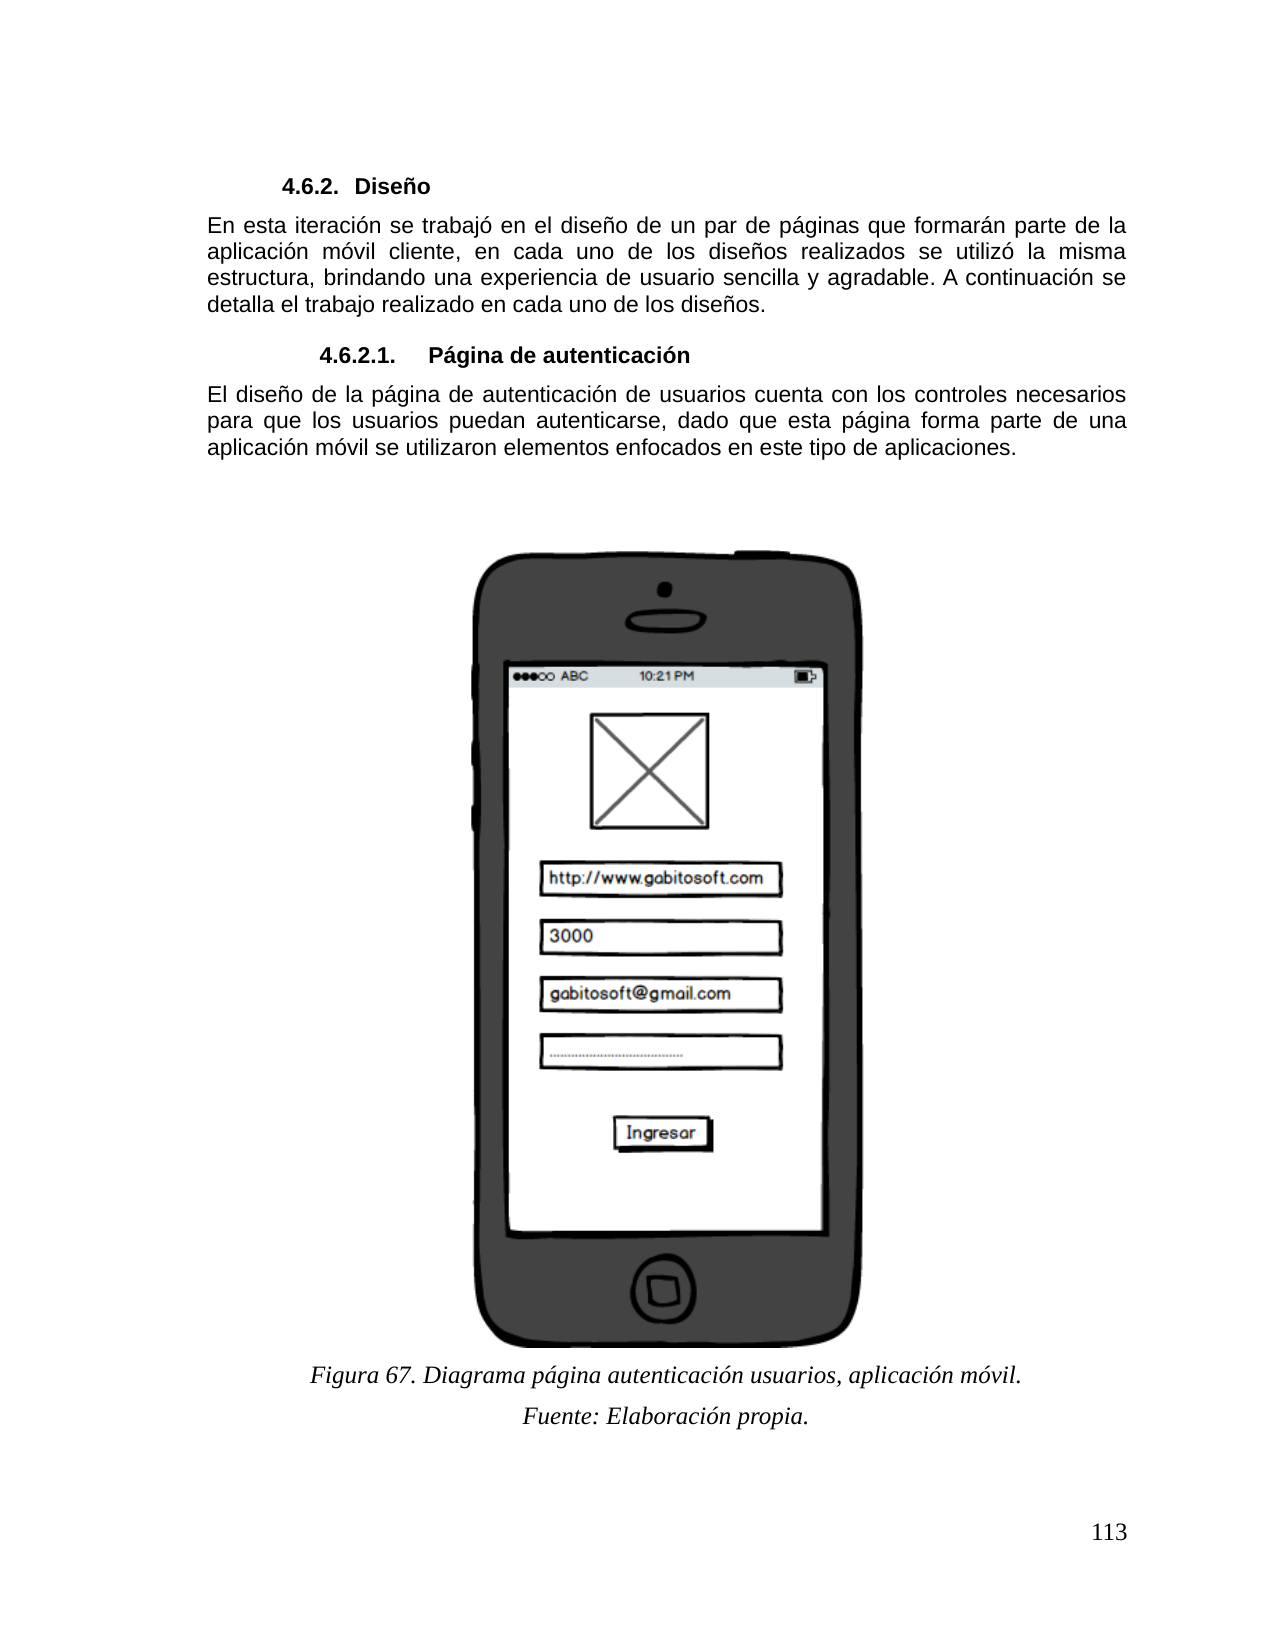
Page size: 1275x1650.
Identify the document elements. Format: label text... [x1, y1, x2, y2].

subtitle Diseño [282, 173, 1127, 199]
picture [445, 550, 889, 1348]
text El diseño de la página de autenticación de usuarios cuenta con los controles necesarios para que los usuarios puedan autenticarse, dado que esta página forma parte de una aplicación móvil se utilizaron elementos enfocados en este tipo de aplicaciones. [207, 381, 1127, 460]
subtitle Página de autenticación [319, 342, 1127, 368]
text Figura 67. Diagrama página autenticación usuarios, aplicación móvil. [207, 1360, 1127, 1388]
text Fuente: Elaboración propia. [207, 1401, 1127, 1430]
text En esta iteración se trabajó en el diseño de un par de páginas que formarán parte de la aplicación móvil cliente, en cada uno de los diseños realizados se utilizó la misma estructura, brindando una experiencia de usuario sencilla y agradable. A continuación se detalla el trabajo realizado en cada uno de los diseños. [207, 212, 1127, 317]
